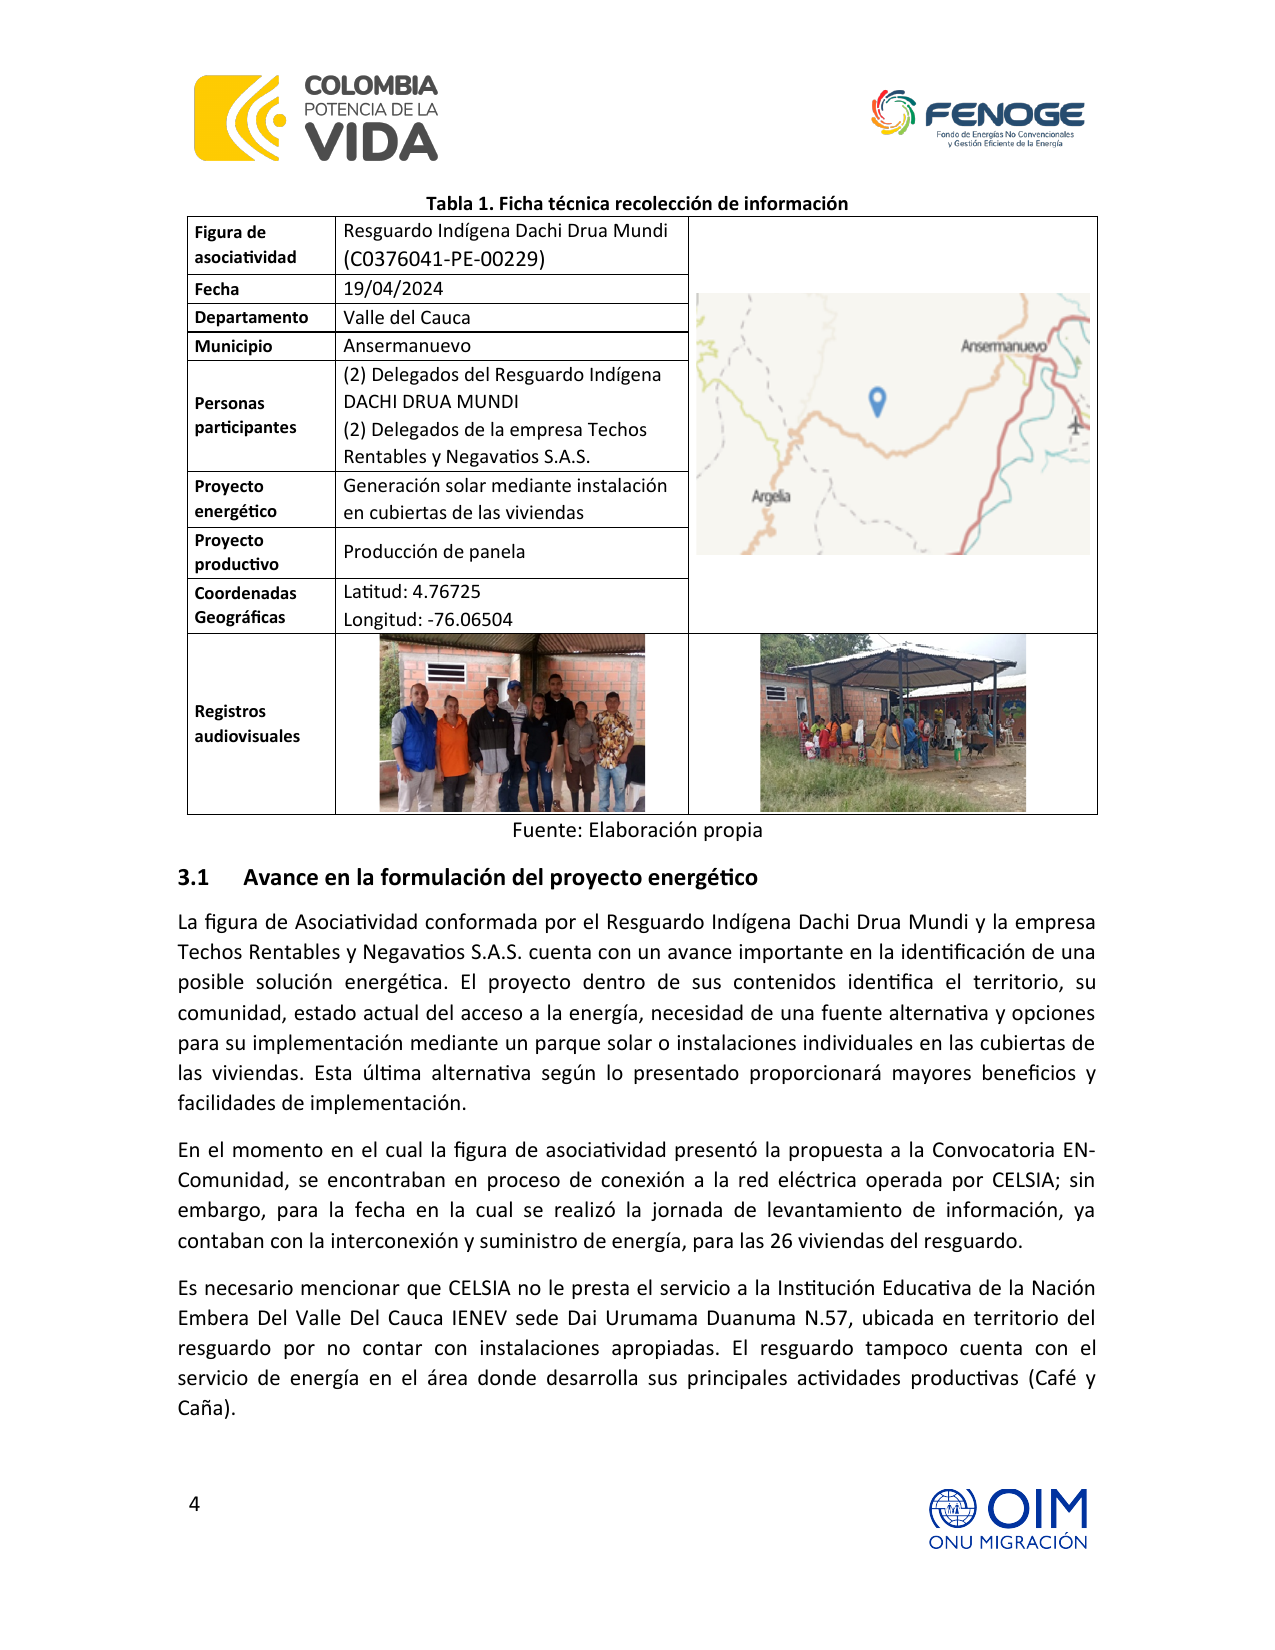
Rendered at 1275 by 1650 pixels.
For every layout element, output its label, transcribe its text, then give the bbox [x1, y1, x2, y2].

table_cell Valle del Cauca [336, 304, 688, 331]
table_cell Proyecto energético [188, 472, 335, 527]
table_cell Personas participantes [188, 361, 335, 471]
table_cell [689, 634, 1097, 814]
subtitle Avance en la formulación del proyecto energético [177, 862, 1098, 892]
table_header Resguardo Indígena Dachi Drua Mundi (C0376041-PE-00229) [336, 217, 688, 274]
picture [870, 88, 1087, 148]
table_header [689, 217, 1097, 633]
text Fuente: Elaboración propia [177, 815, 1098, 843]
text En el momento en el cual la figura de asociatividad presentó la propuesta a la Convocatoria EN-Comunidad, se encontraban en proceso de conexión a la red eléctrica operada por CELSIA; sin embargo, para la fecha en la cual se realizó la jornada de levantamiento de información, ya contaban con la interconexión y suministro de energía, para las 26 viviendas del resguardo. [177, 1135, 1098, 1254]
table_cell Producción de panela [336, 528, 688, 577]
table_cell Departamento [188, 304, 335, 331]
table_cell Registros audiovisuales [188, 634, 335, 814]
table_cell Municipio [188, 333, 335, 360]
table_cell (2) Delegados del Resguardo Indígena DACHI DRUA MUNDI (2) Delegados de la empresa Techos Rentables y Negavatios S.A.S. [336, 361, 688, 471]
table_cell 19/04/2024 [336, 275, 688, 303]
picture [379, 634, 646, 812]
table_cell Latitud: 4.76725 Longitud: -76.06504 [336, 579, 688, 633]
table_cell Ansermanuevo [336, 333, 688, 360]
table_cell Coordenadas Geográficas [188, 579, 335, 633]
picture [760, 634, 1027, 812]
picture [929, 1489, 1087, 1549]
table_cell [336, 634, 688, 814]
text La figura de Asociatividad conformada por el Resguardo Indígena Dachi Drua Mundi y la empresa Techos Rentables y Negavatios S.A.S. cuenta con un avance importante en la identificación de una posible solución energética. El proyecto dentro de sus contenidos identifica el territorio, su comunidad, estado actual del acceso a la energía, necesidad de una fuente alternativa y opciones para su implementación mediante un parque solar o instalaciones individuales en las cubiertas de las viviendas. Esta última alternativa según lo presentado proporcionará mayores beneficios y facilidades de implementación. [177, 907, 1098, 1116]
text Es necesario mencionar que CELSIA no le presta el servicio a la Institución Educativa de la Nación Embera Del Valle Del Cauca IENEV sede Dai Urumama Duanuma N.57, ubicada en territorio del resguardo por no contar con instalaciones apropiadas. El resguardo tampoco cuenta con el servicio de energía en el área donde desarrolla sus principales actividades productivas (Café y Caña). [177, 1273, 1098, 1421]
table_header Figura de asociatividad [188, 217, 335, 274]
picture [696, 293, 1090, 555]
text Tabla 1. Ficha técnica recolección de información [177, 190, 1098, 216]
table_cell Fecha [188, 275, 335, 303]
table_cell Proyecto productivo [188, 528, 335, 577]
table_cell Generación solar mediante instalación en cubiertas de las viviendas [336, 472, 688, 527]
picture [188, 73, 444, 163]
